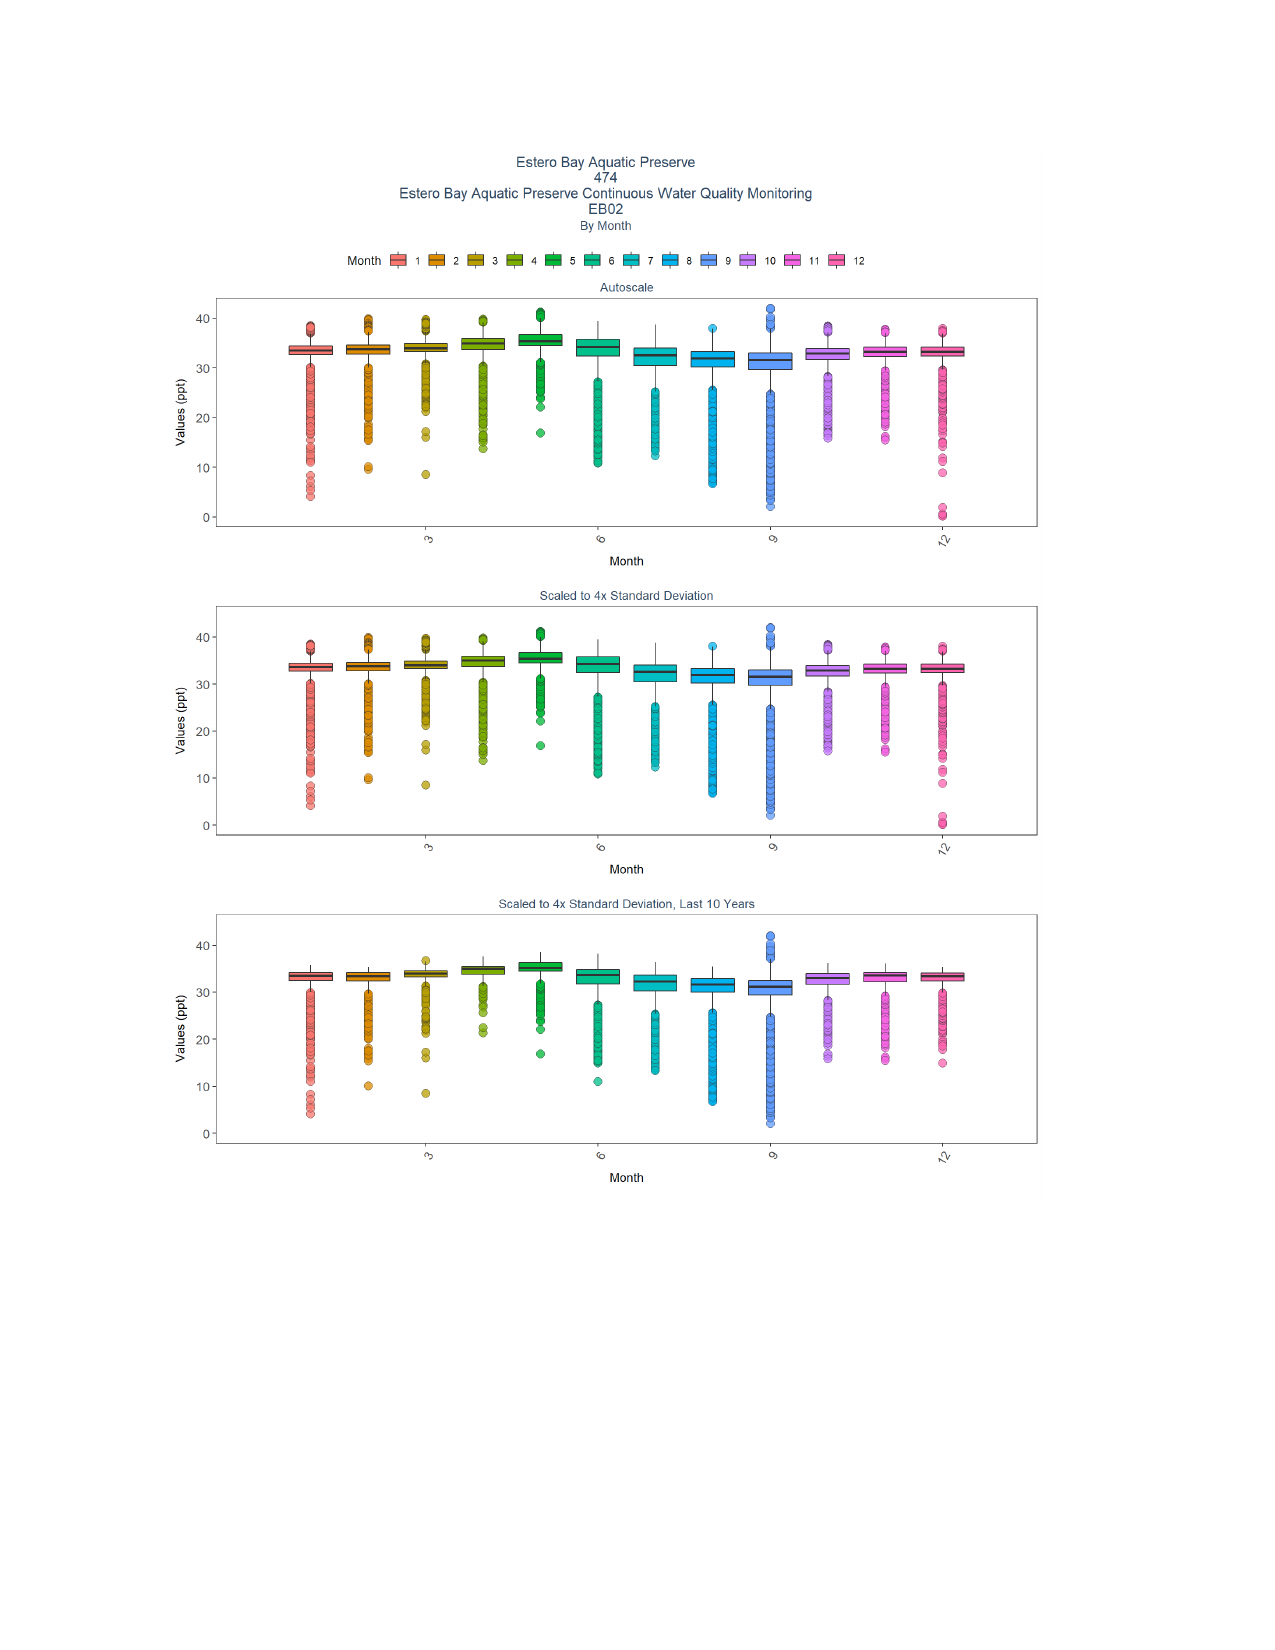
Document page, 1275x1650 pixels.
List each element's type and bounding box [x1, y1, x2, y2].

picture [168, 150, 1044, 1200]
